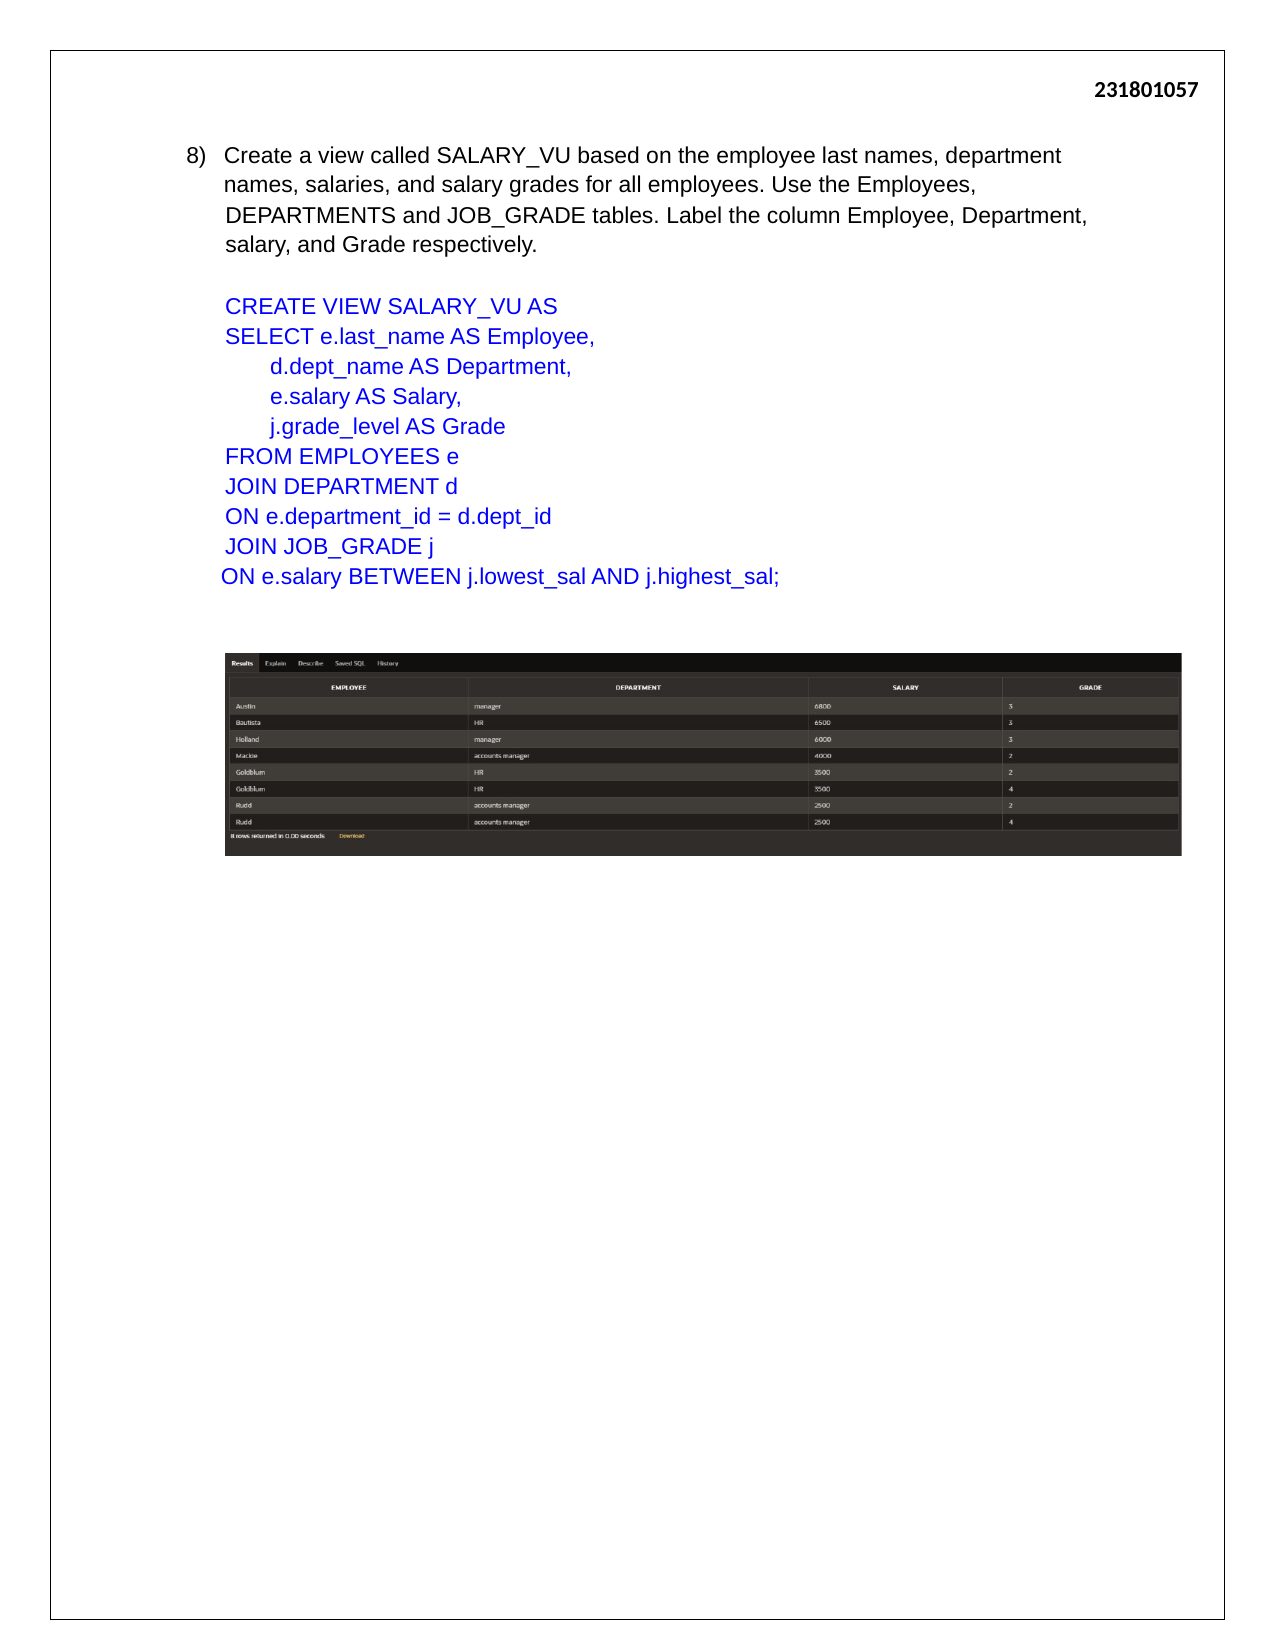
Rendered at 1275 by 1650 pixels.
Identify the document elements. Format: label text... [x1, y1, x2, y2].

text JOIN DEPARTMENT d [224, 473, 1139, 499]
text CREATE VIEW SALARY_VU AS [224, 293, 1139, 319]
text j.grade_level AS Grade [269, 413, 1139, 439]
text FROM EMPLOYEES e [224, 443, 1139, 469]
text d.dept_name AS Department, [269, 353, 1139, 379]
text SELECT e.last_name AS Employee, [224, 323, 1139, 349]
text ON e.salary BETWEEN j.lowest_sal AND j.highest_sal; [138, 563, 1139, 589]
text JOIN JOB_GRADE j [224, 533, 1139, 559]
list Create a view called SALARY_VU based on the employee last names, department names, salaries, and salary grades for all employees. Use the Employees, [186, 142, 1129, 197]
text ON e.department_id = d.dept_id [224, 503, 1139, 529]
picture [225, 653, 1182, 856]
text DEPARTMENTS and JOB_GRADE tables. Label the column Employee, Department, salary, and Grade respectively. [225, 202, 1129, 258]
text e.salary AS Salary, [269, 383, 1139, 409]
